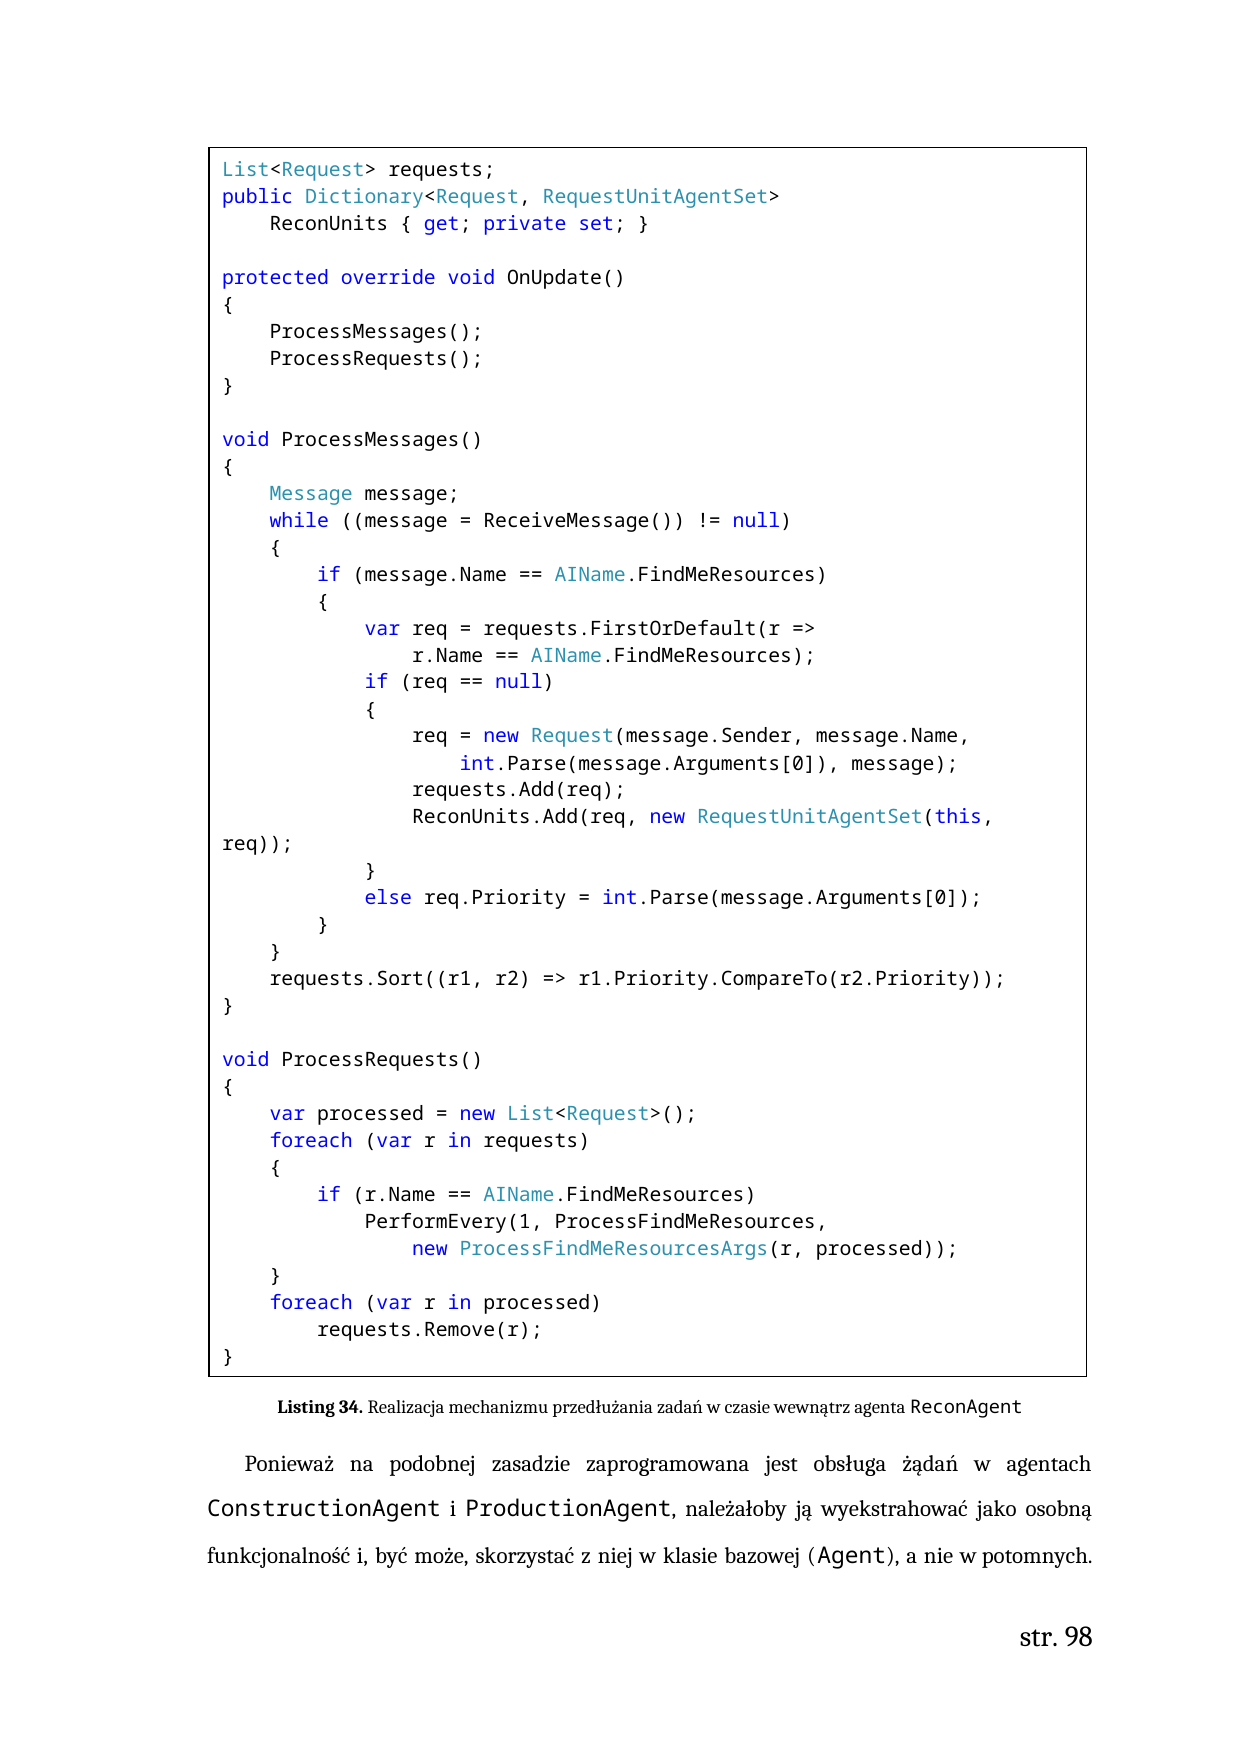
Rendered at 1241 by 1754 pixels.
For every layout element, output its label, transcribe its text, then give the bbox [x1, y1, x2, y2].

text Listing 34. Realizacja mechanizmu przedłużania zadań w czasie wewnątrz agenta ReconAgent [207, 1394, 1092, 1419]
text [207, 1450, 1092, 1571]
